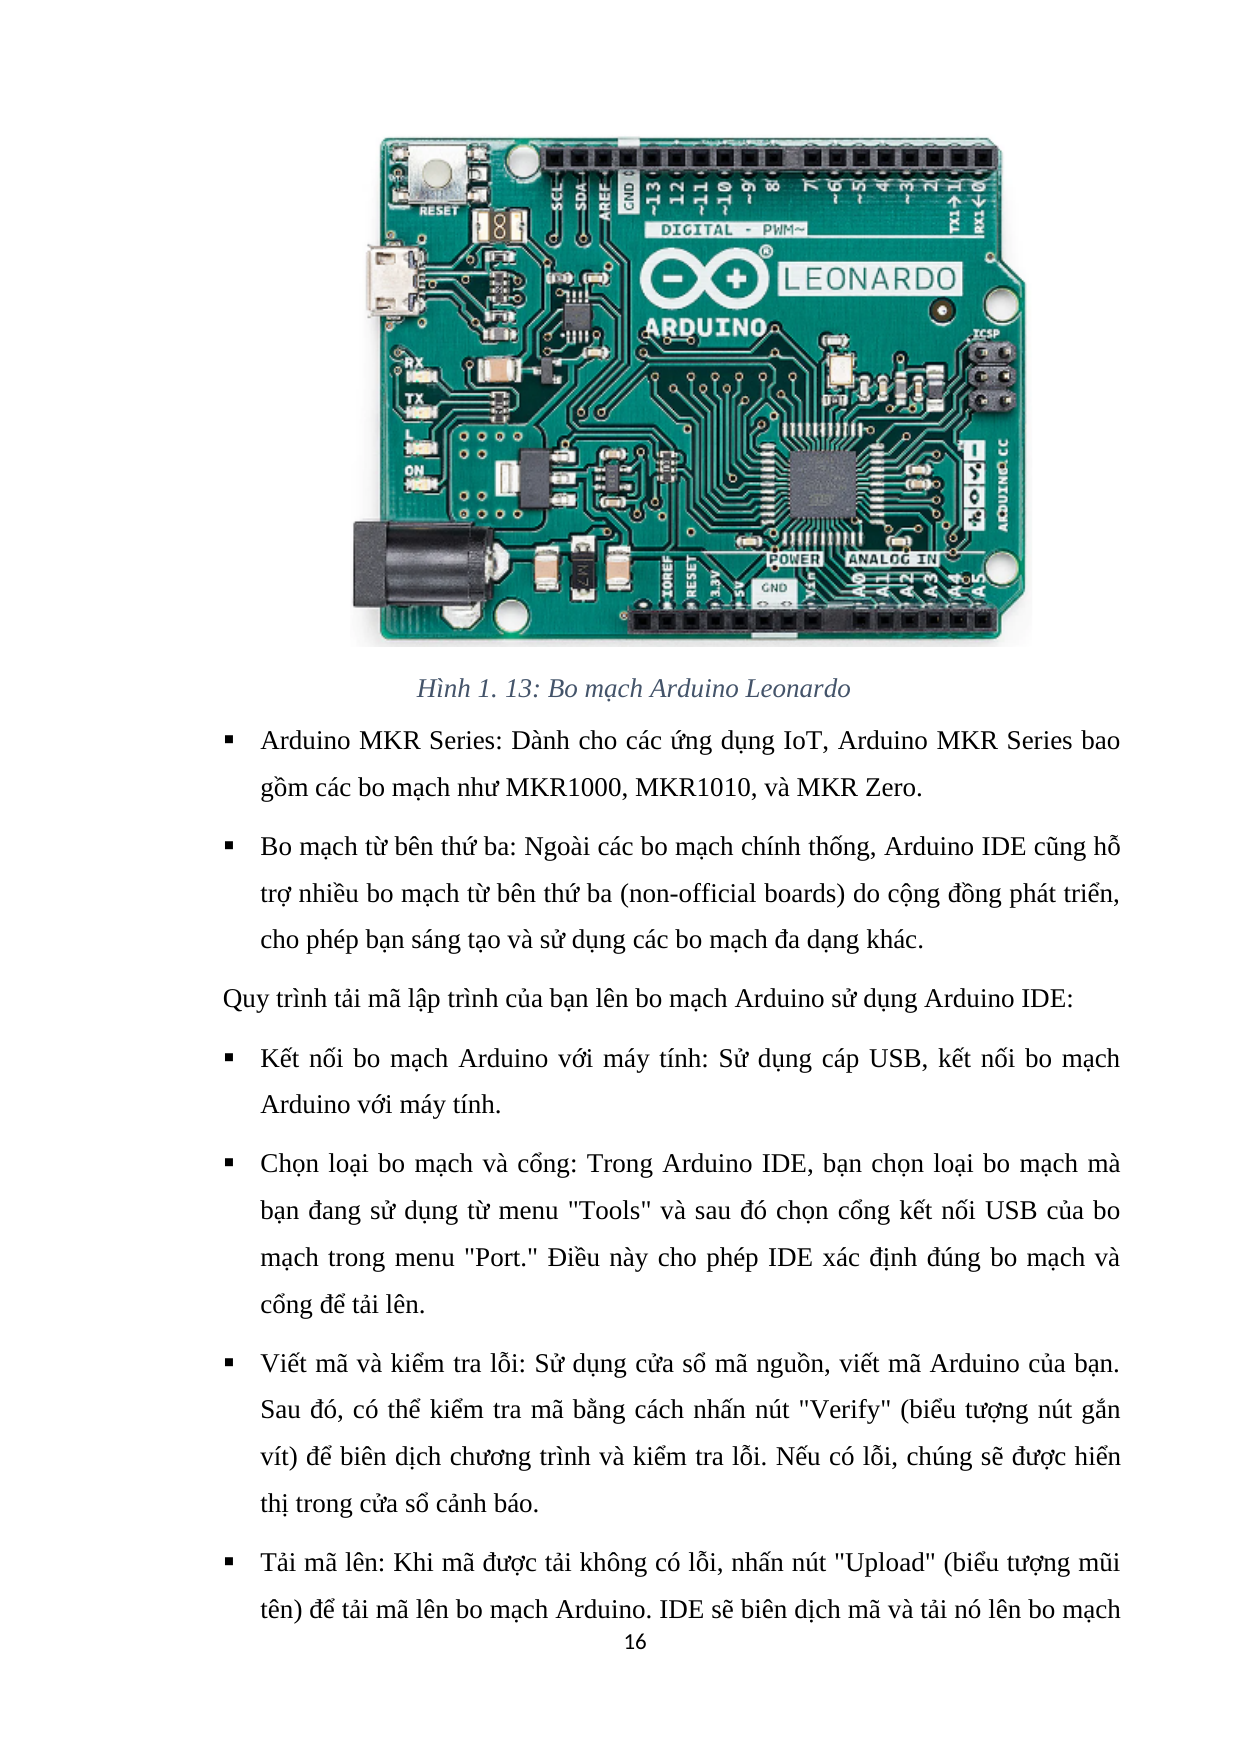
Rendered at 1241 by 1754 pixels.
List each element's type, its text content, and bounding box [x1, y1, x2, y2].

picture [349, 118, 1033, 647]
list Bo mạch từ bên thứ ba: Ngoài các bo mạch chính thống, Arduino IDE cũng hỗ trợ nhiều bo mạch từ bên thứ ba (non-official boards) do cộng đồng phát triển, cho phép bạn sáng tạo và sử dụng các bo mạch đa dạng khác. [223, 830, 1122, 954]
list Viết mã và kiểm tra lỗi: Sử dụng cửa sổ mã nguồn, viết mã Arduino của bạn. Sau đó, có thể kiểm tra mã bằng cách nhấn nút "Verify" (biểu tượng nút gắn vít) để biên dịch chương trình và kiểm tra lỗi. Nếu có lỗi, chúng sẽ được hiển thị trong cửa sổ cảnh báo. [223, 1347, 1122, 1518]
text Quy trình tải mã lập trình của bạn lên bo mạch Arduino sử dụng Arduino IDE: [148, 982, 1122, 1014]
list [223, 1546, 1122, 1624]
list Chọn loại bo mạch và cổng: Trong Arduino IDE, bạn chọn loại bo mạch mà bạn đang sử dụng từ menu "Tools" và sau đó chọn cổng kết nối USB của bo mạch trong menu "Port." Điều này cho phép IDE xác định đúng bo mạch và cổng để tải lên. [223, 1148, 1122, 1319]
list Kết nối bo mạch Arduino với máy tính: Sử dụng cáp USB, kết nối bo mạch Arduino với máy tính. [223, 1042, 1122, 1119]
list Arduino MKR Series: Dành cho các ứng dụng IoT, Arduino MKR Series bao gồm các bo mạch như MKR1000, MKR1010, và MKR Zero. [223, 724, 1122, 802]
